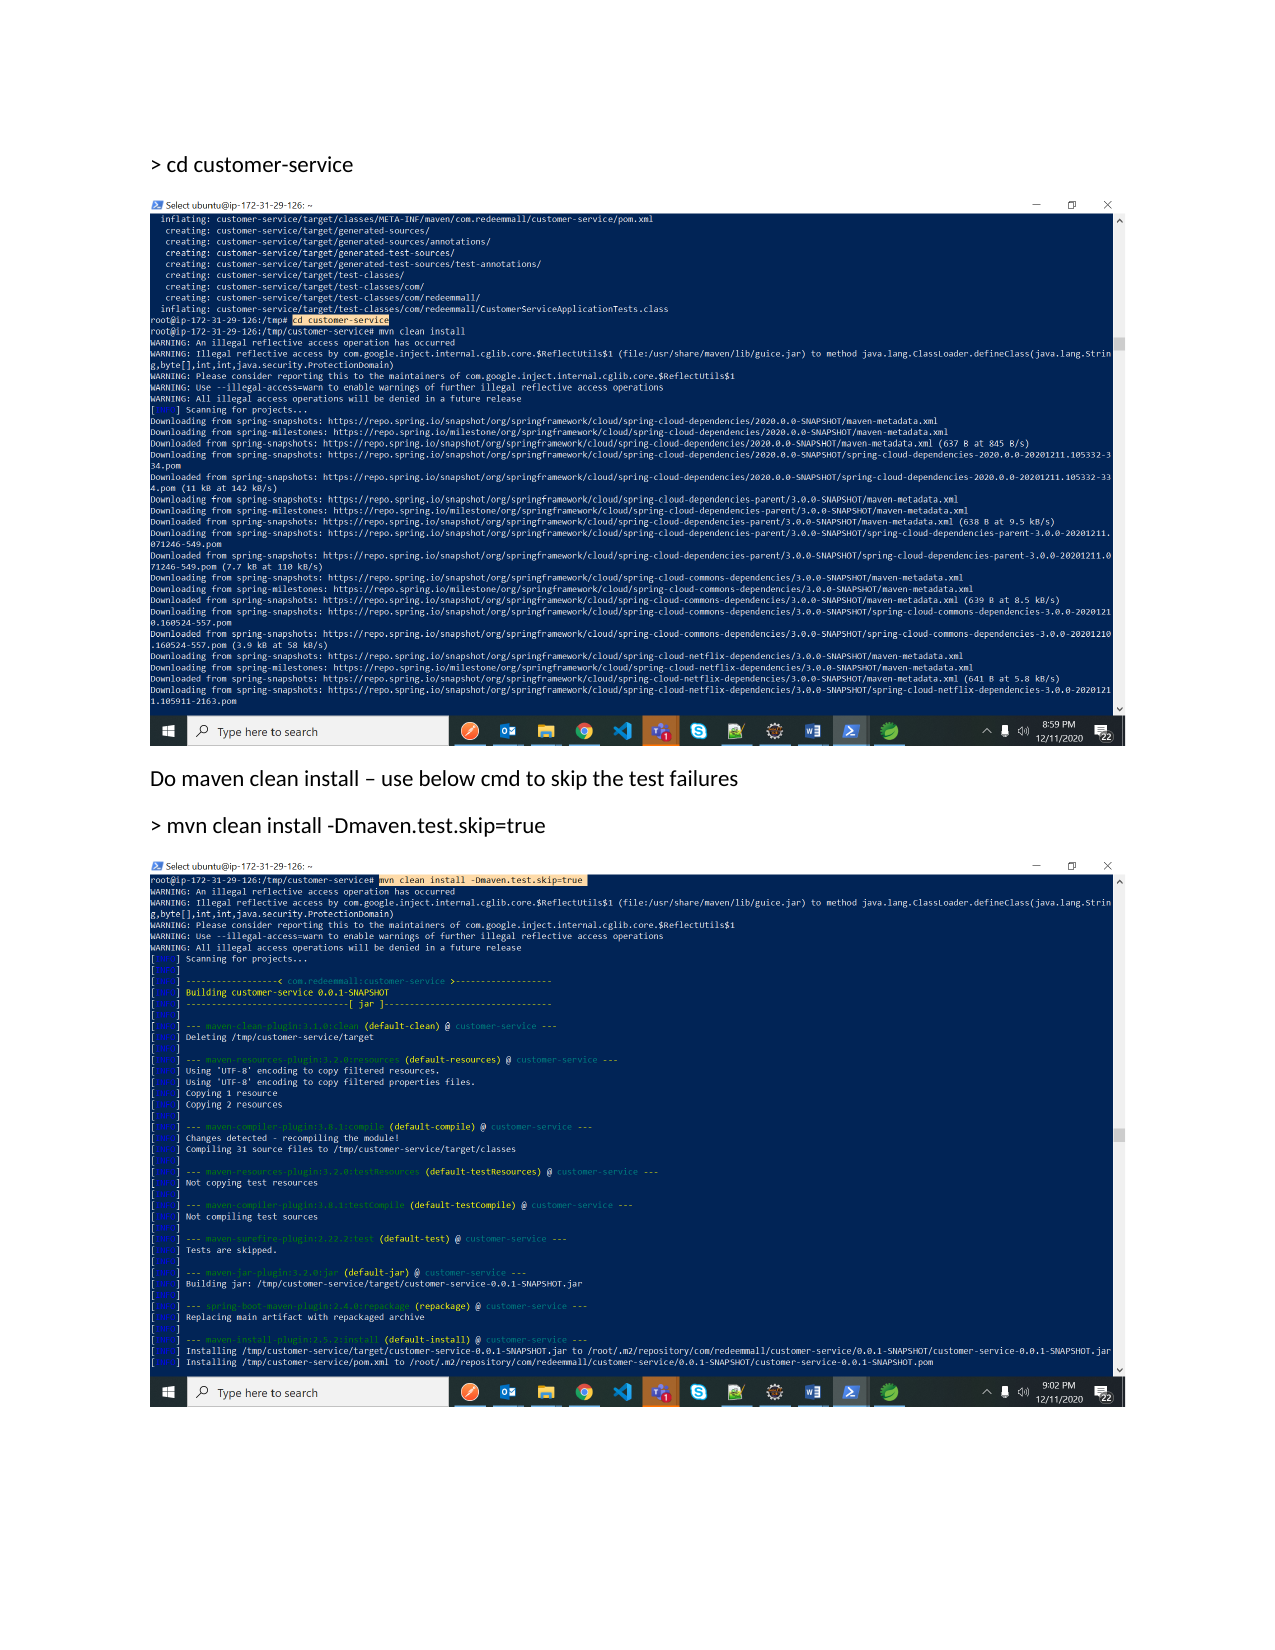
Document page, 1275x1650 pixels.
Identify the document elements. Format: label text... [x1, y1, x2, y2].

text Do maven clean install – use below cmd to skip the test failures [150, 764, 1125, 792]
text > mvn clean install -Dmaven.test.skip=true [150, 811, 1125, 839]
picture [150, 857, 1125, 1407]
text > cd customer-service [150, 150, 1125, 178]
picture [150, 196, 1125, 746]
